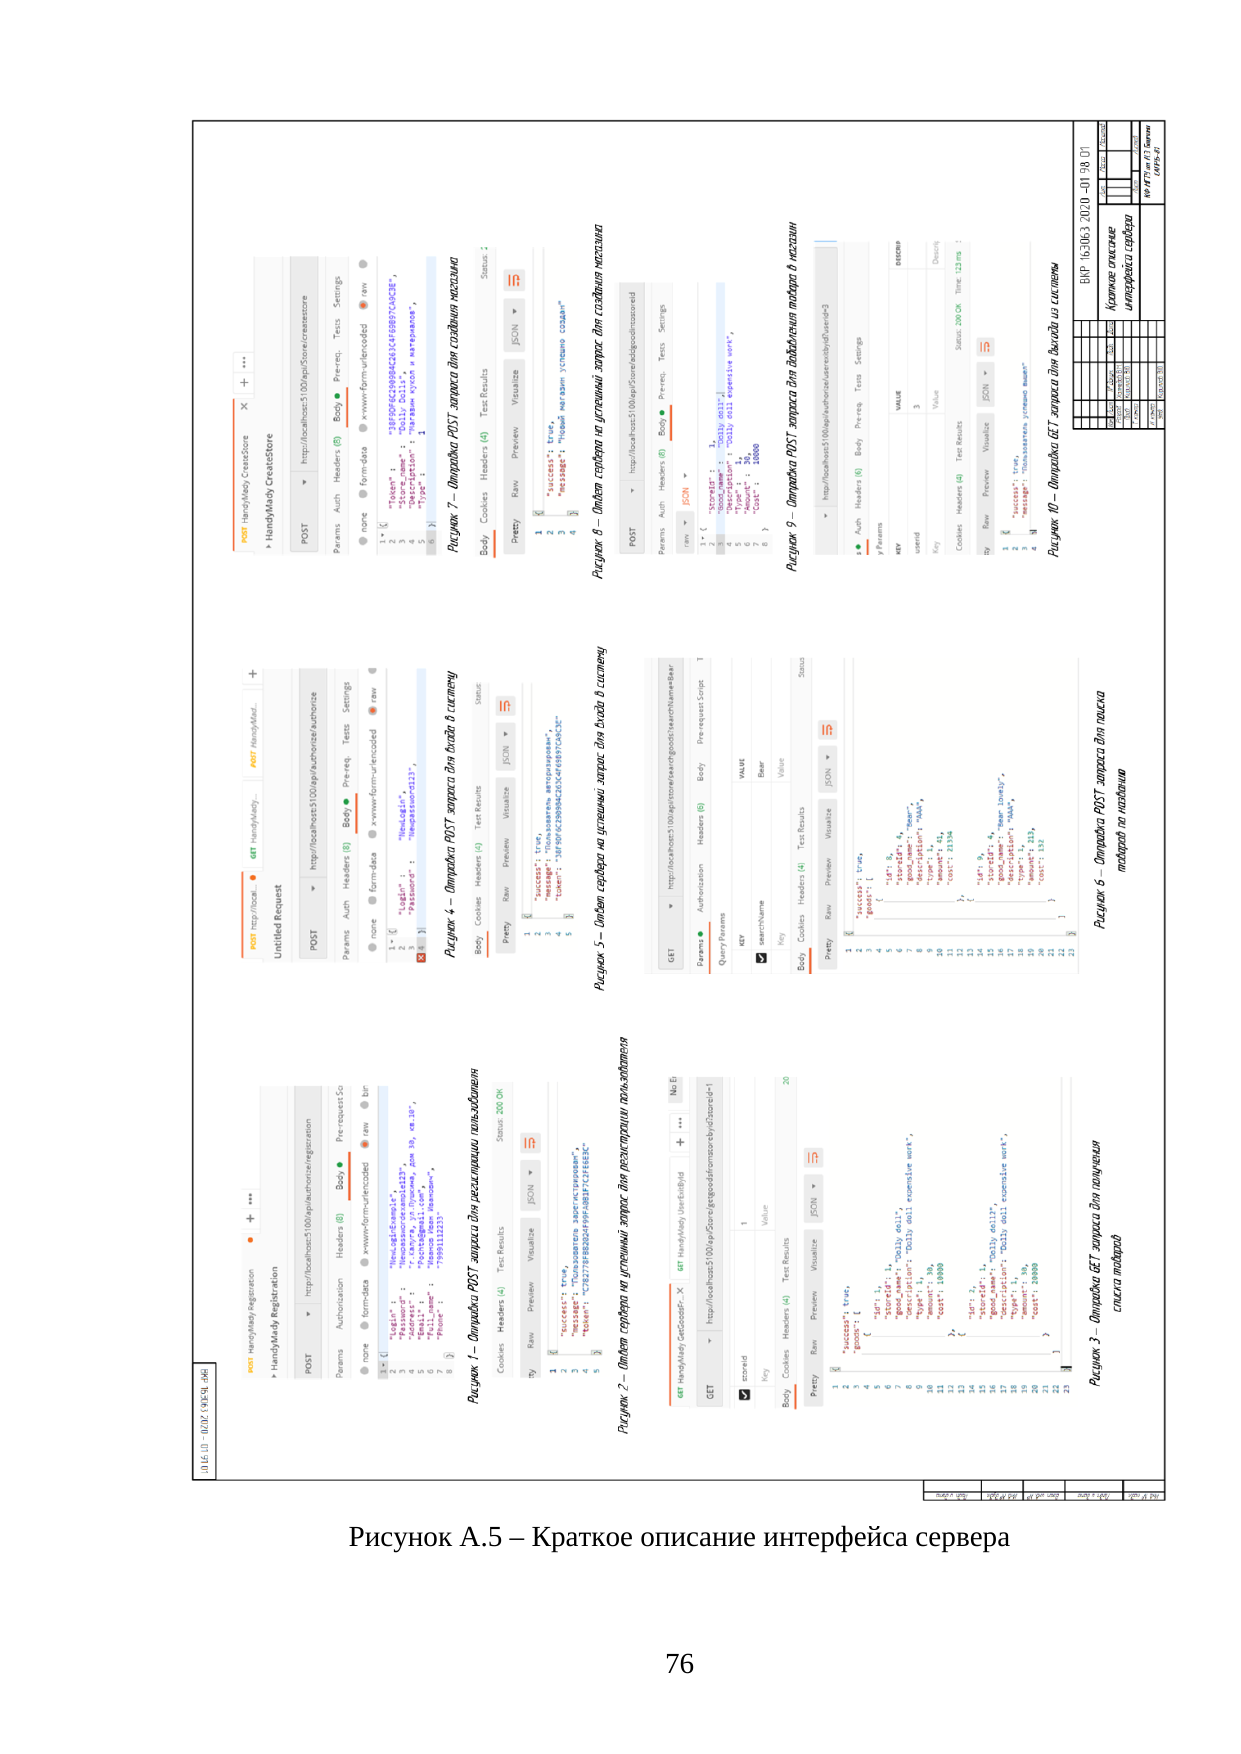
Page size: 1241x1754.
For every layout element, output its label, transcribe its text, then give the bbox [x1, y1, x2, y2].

picture [193, 121, 1167, 1501]
text Рисунок А.5 – Краткое описание интерфейса сервера [177, 1519, 1181, 1553]
